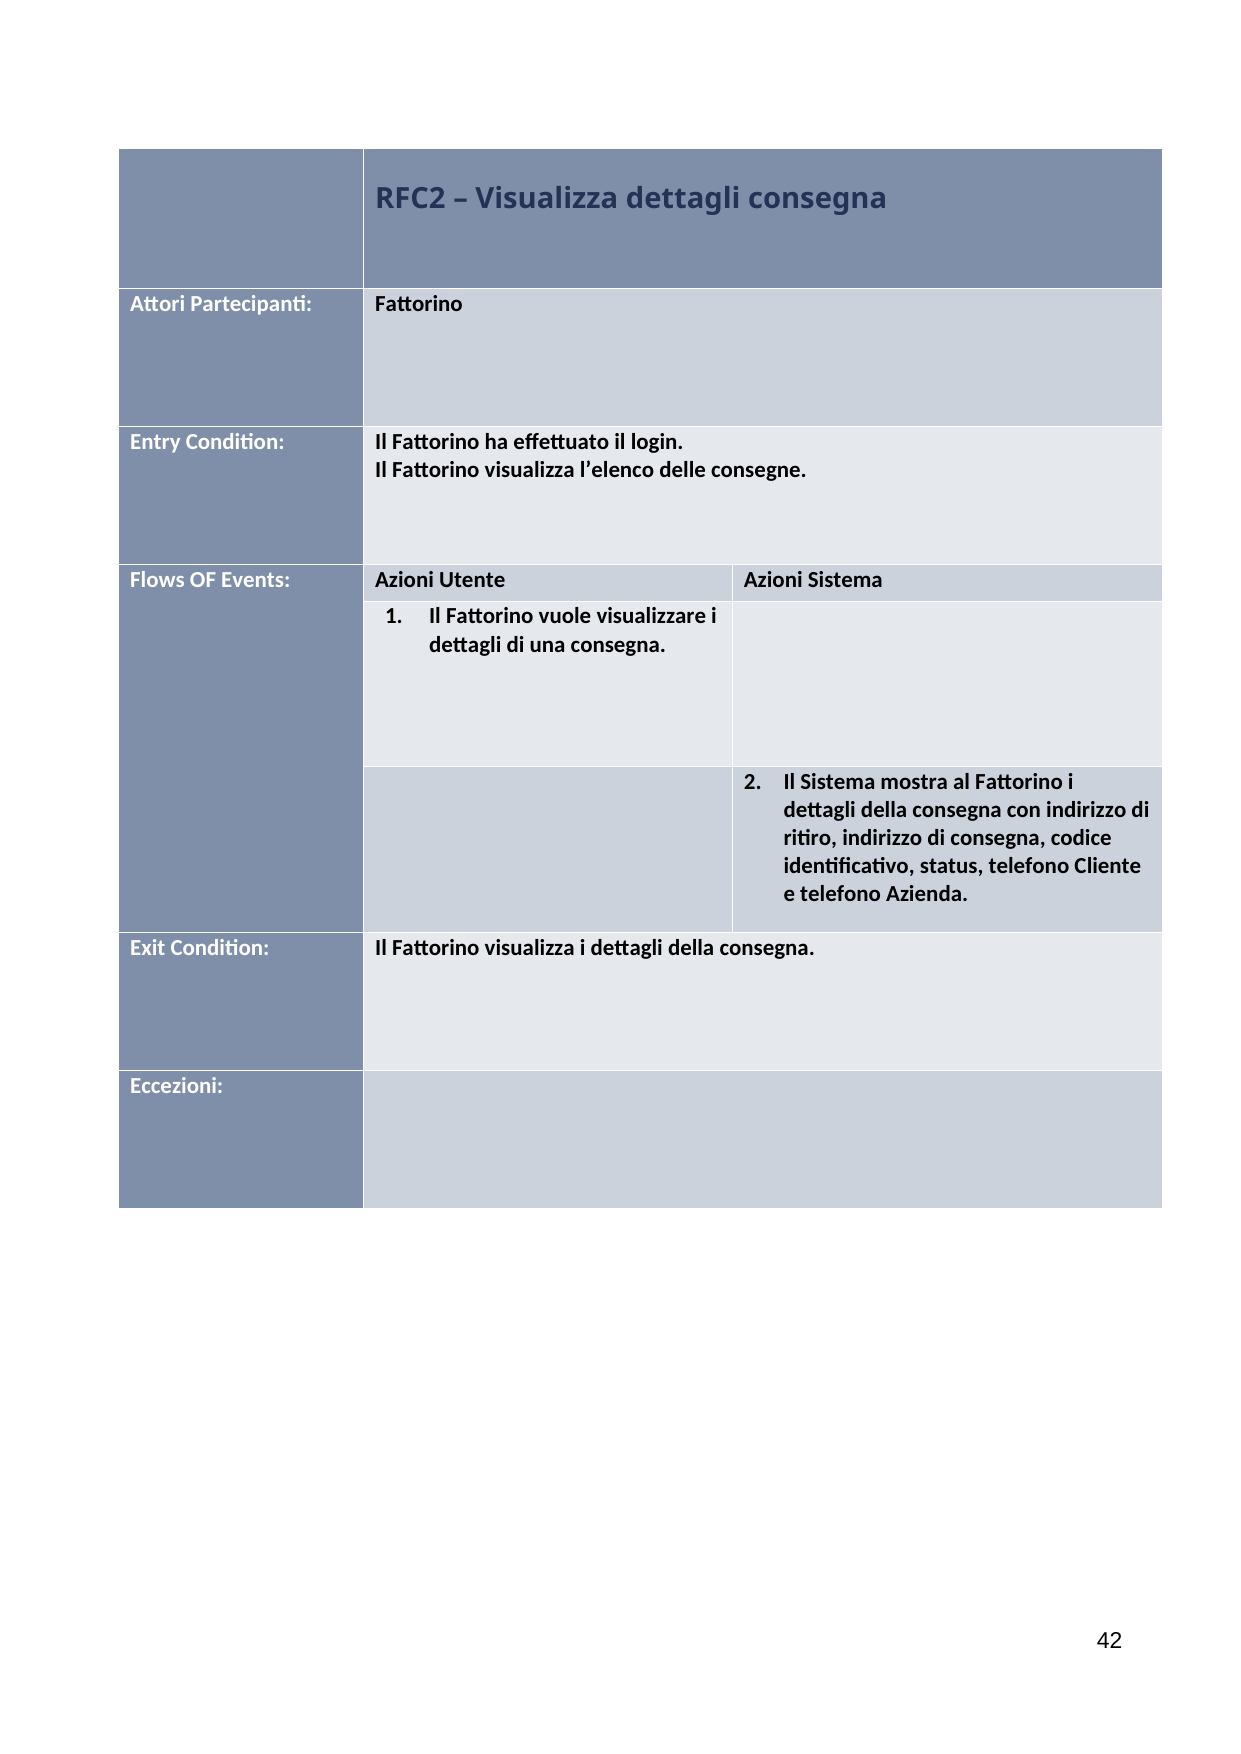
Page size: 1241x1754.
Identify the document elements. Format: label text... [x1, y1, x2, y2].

table_cell Il Sistema mostra al Fattorino i dettagli della consegna con indirizzo di ritiro, indirizzo di consegna, codice identificativo, status, telefono Cliente e telefono Azienda. [733, 767, 1162, 932]
table_cell [364, 767, 732, 932]
table_cell Il Fattorino ha effettuato il login. Il Fattorino visualizza l’elenco delle consegne. [364, 427, 1162, 564]
table_cell Exit Condition: [119, 933, 363, 1070]
table_cell Eccezioni: [119, 1071, 363, 1208]
table_cell Il Fattorino vuole visualizzare i dettagli di una consegna. [364, 602, 732, 766]
table_cell [364, 1071, 1162, 1208]
table_cell [733, 602, 1162, 766]
table_cell Entry Condition: [119, 427, 363, 564]
table_cell Azioni Utente [364, 565, 732, 601]
table_cell Flows OF Events: [119, 565, 363, 932]
table_cell Attori Partecipanti: [119, 289, 363, 426]
table_header [119, 149, 363, 288]
table_cell Azioni Sistema [733, 565, 1162, 601]
table_cell Il Fattorino visualizza i dettagli della consegna. [364, 933, 1162, 1070]
table_header RFC2 – Visualizza dettagli consegna [364, 149, 1162, 288]
table_cell Fattorino [364, 289, 1162, 426]
